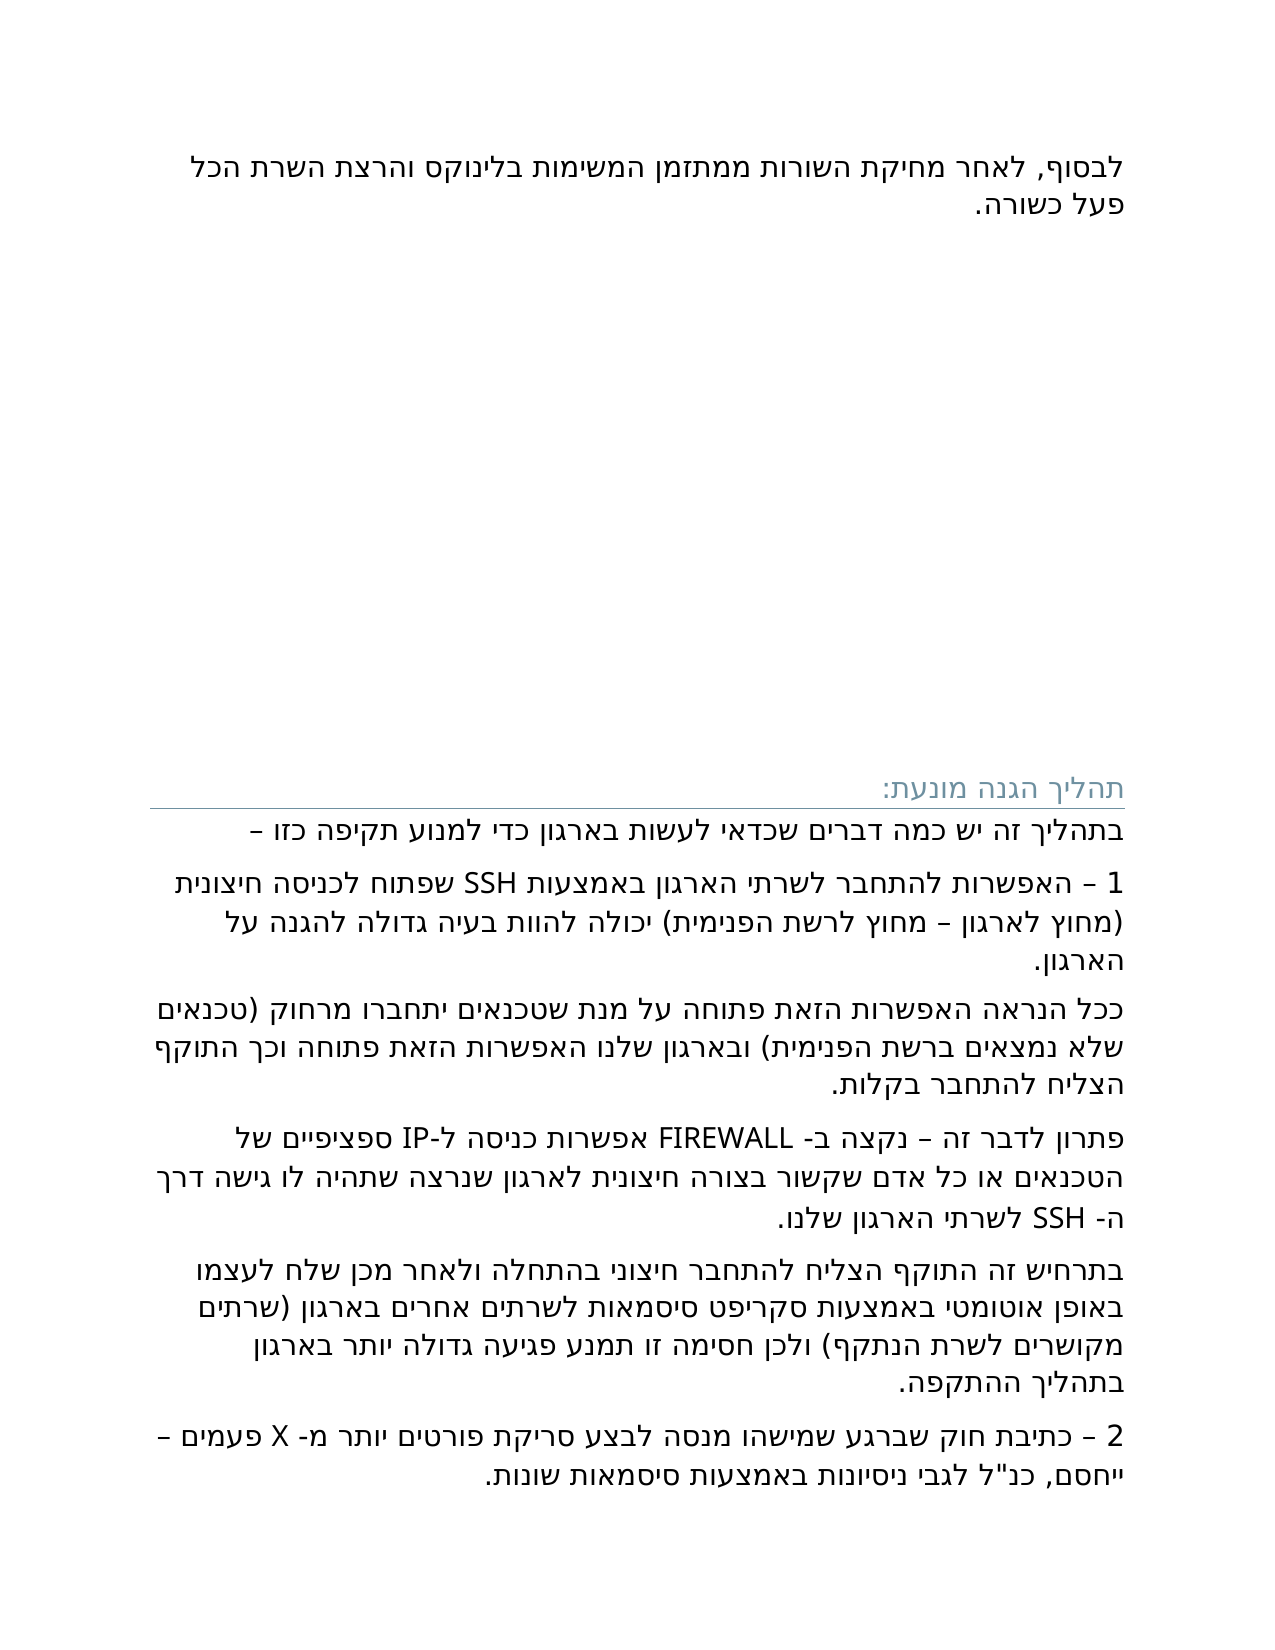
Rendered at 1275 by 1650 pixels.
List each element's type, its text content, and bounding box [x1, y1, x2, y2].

text 2 – כתיבת חוק שברגע שמישהו מנסה לבצע סריקת פורטים יותר מ- X פעמים – ייחסם, כנ"ל לגבי ניסיונות באמצעות סיסמאות שונות. [150, 1415, 1125, 1492]
text בתרחיש זה התוקף הצליח להתחבר חיצוני בהתחלה ולאחר מכן שלח לעצמו באופן אוטומטי באמצעות סקריפט סיסמאות לשרתים אחרים בארגון (שרתים מקושרים לשרת הנתקף) ולכן חסימה זו תמנע פגיעה גדולה יותר בארגון בתהליך ההתקפה. [150, 1253, 1125, 1399]
subtitle תהליך הגנה מונעת: [150, 772, 1125, 808]
text בתהליך זה יש כמה דברים שכדאי לעשות בארגון כדי למנוע תקיפה כזו – [150, 813, 1125, 847]
text פתרון לדבר זה – נקצה ב- FIREWALL אפשרות כניסה ל-IP ספציפיים של הטכנאים או כל אדם שקשור בצורה חיצונית לארגון שנרצה שתהיה לו גישה דרך ה- SSH לשרתי הארגון שלנו. [150, 1117, 1125, 1237]
text ככל הנראה האפשרות הזאת פתוחה על מנת שטכנאים יתחברו מרחוק (טכנאים שלא נמצאים ברשת הפנימית) ובארגון שלנו האפשרות הזאת פתוחה וכך התוקף הצליח להתחבר בקלות. [150, 993, 1125, 1101]
text לבסוף, לאחר מחיקת השורות ממתזמן המשימות בלינוקס והרצת השרת הכל פעל כשורה. [150, 150, 1125, 221]
text 1 – האפשרות להתחבר לשרתי הארגון באמצעות SSH שפתוח לכניסה חיצונית (מחוץ לארגון – מחוץ לרשת הפנימית) יכולה להוות בעיה גדולה להגנה על הארגון. [150, 863, 1125, 977]
